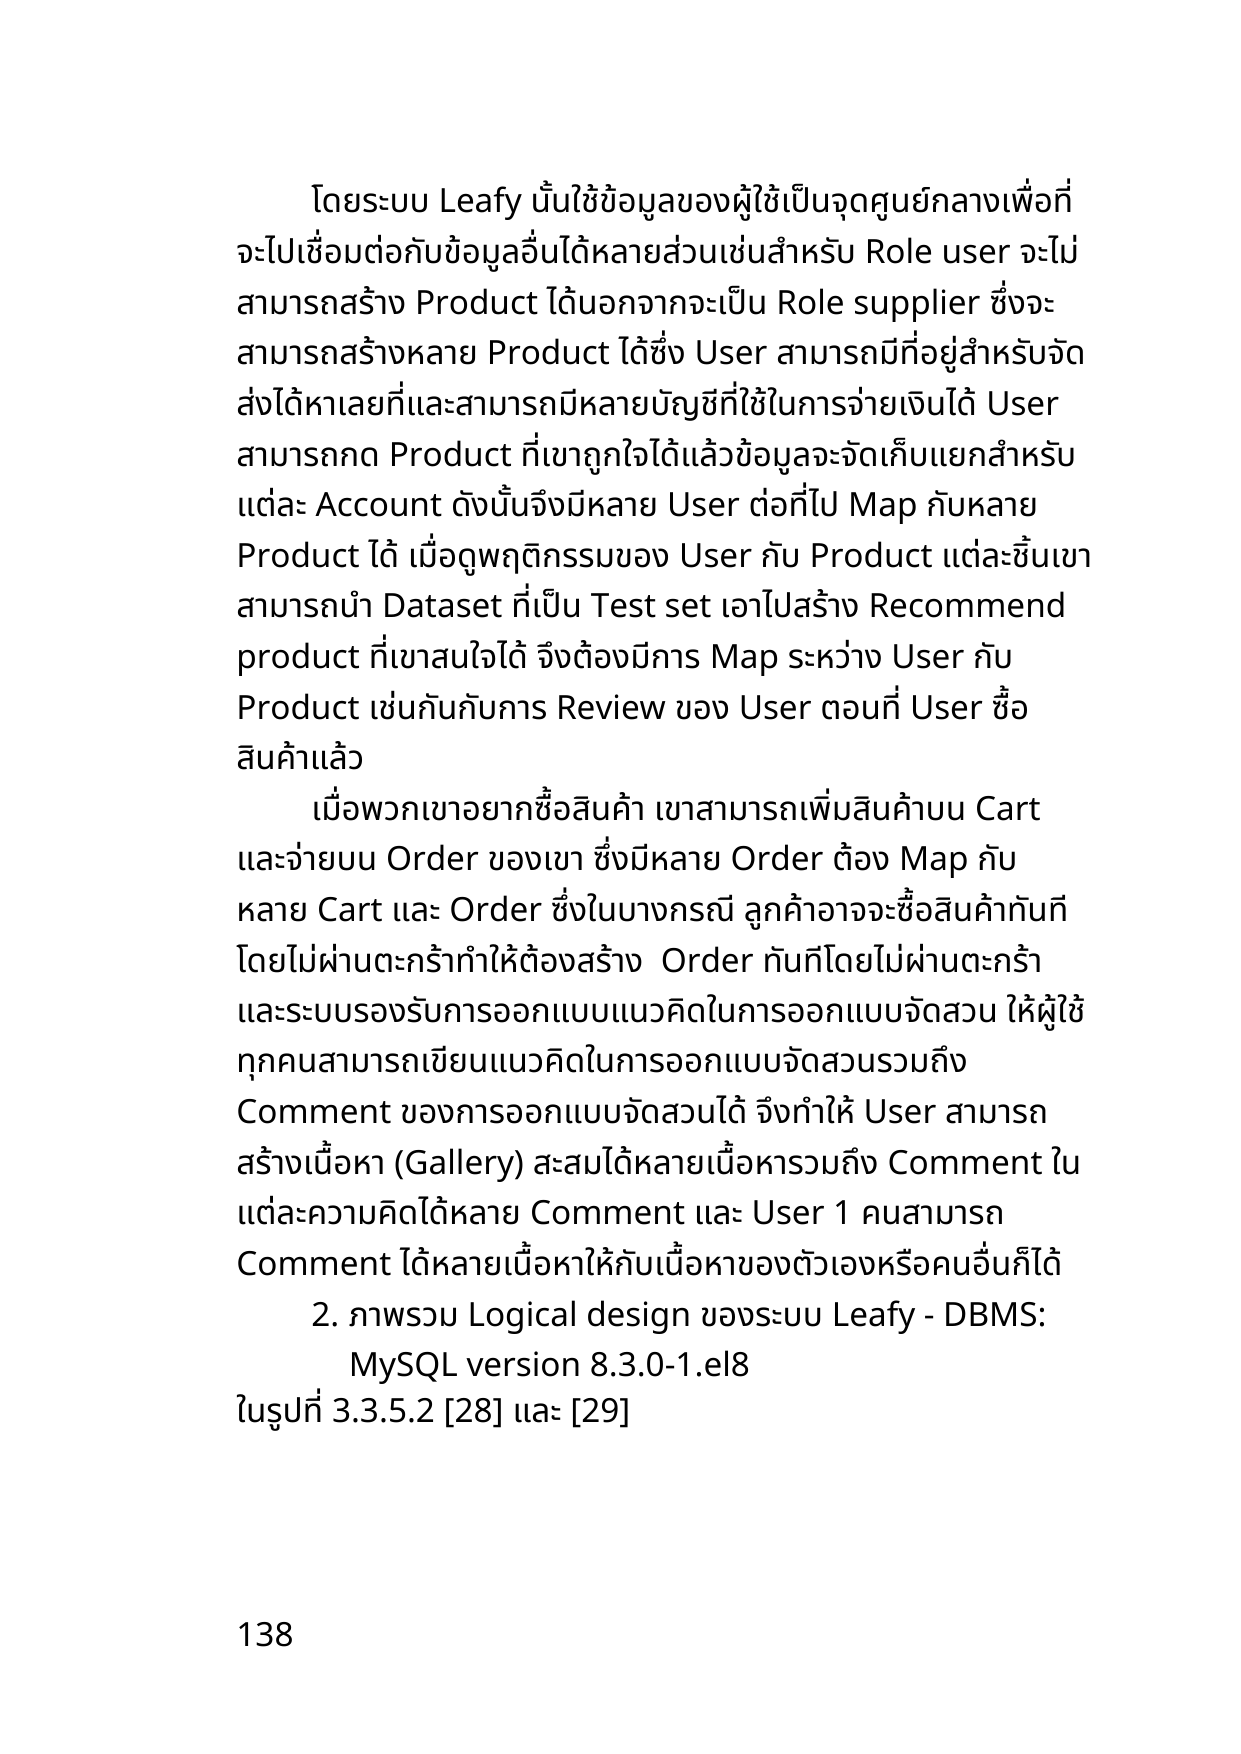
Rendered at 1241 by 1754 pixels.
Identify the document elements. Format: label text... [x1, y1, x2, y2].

list ภาพรวม Logical design ของระบบ Leafy - DBMS: MySQL version 8.3.0-1.el8 [311, 1290, 1092, 1386]
text เมื่อพวกเขาอยากซื้อสินค้า เขาสามารถเพิ่มสินค้าบน Cart และจ่ายบน Order ของเขา ซึ่งมีหลาย Order ต้อง Map กับ หลาย Cart และ Order ซึ่งในบางกรณี ลูกค้าอาจจะซื้อสินค้าทันทีโดยไม่ผ่านตะกร้าทำให้ต้องสร้าง Order ทันทีโดยไม่ผ่านตะกร้า และระบบรองรับการออกแบบแนวคิดในการออกแบบจัดสวน ให้ผู้ใช้ทุกคนสามารถเขียนแนวคิดในการออกแบบจัดสวนรวมถึง Comment ของการออกแบบจัดสวนได้ จึงทำให้ User สามารถสร้างเนื้อหา (Gallery) สะสมได้หลายเนื้อหารวมถึง Comment ในแต่ละความคิดได้หลาย Comment และ User 1 คนสามารถ Comment ได้หลายเนื้อหาให้กับเนื้อหาของตัวเองหรือคนอื่นก็ได้ [236, 784, 1092, 1290]
text ในรูปที่ 3.3.5.2 [28] และ [29] [236, 1386, 1092, 1437]
text โดยระบบ Leafy นั้นใช้ข้อมูลของผู้ใช้เป็นจุดศูนย์กลางเพื่อที่จะไปเชื่อมต่อกับข้อมูลอื่นได้หลายส่วนเช่นสำหรับ Role user จะไม่สามารถสร้าง Product ได้นอกจากจะเป็น Role supplier ซึ่งจะสามารถสร้างหลาย Product ได้ซึ่ง User สามารถมีที่อยู่สำหรับจัดส่งได้หาเลยที่และสามารถมีหลายบัญชีที่ใช้ในการจ่ายเงินได้ User สามารถกด Product ที่เขาถูกใจได้แล้วข้อมูลจะจัดเก็บแยกสำหรับแต่ละ Account ดังนั้นจึงมีหลาย User ต่อที่ไป Map กับหลาย Product ได้ เมื่อดูพฤติกรรมของ User กับ Product แต่ละชิ้นเขาสามารถนำ Dataset ที่เป็น Test set เอาไปสร้าง Recommend product ที่เขาสนใจได้ จึงต้องมีการ Map ระหว่าง User กับ Product เช่นกันกับการ Review ของ User ตอนที่ User ซื้อสินค้าแล้ว [236, 177, 1092, 784]
